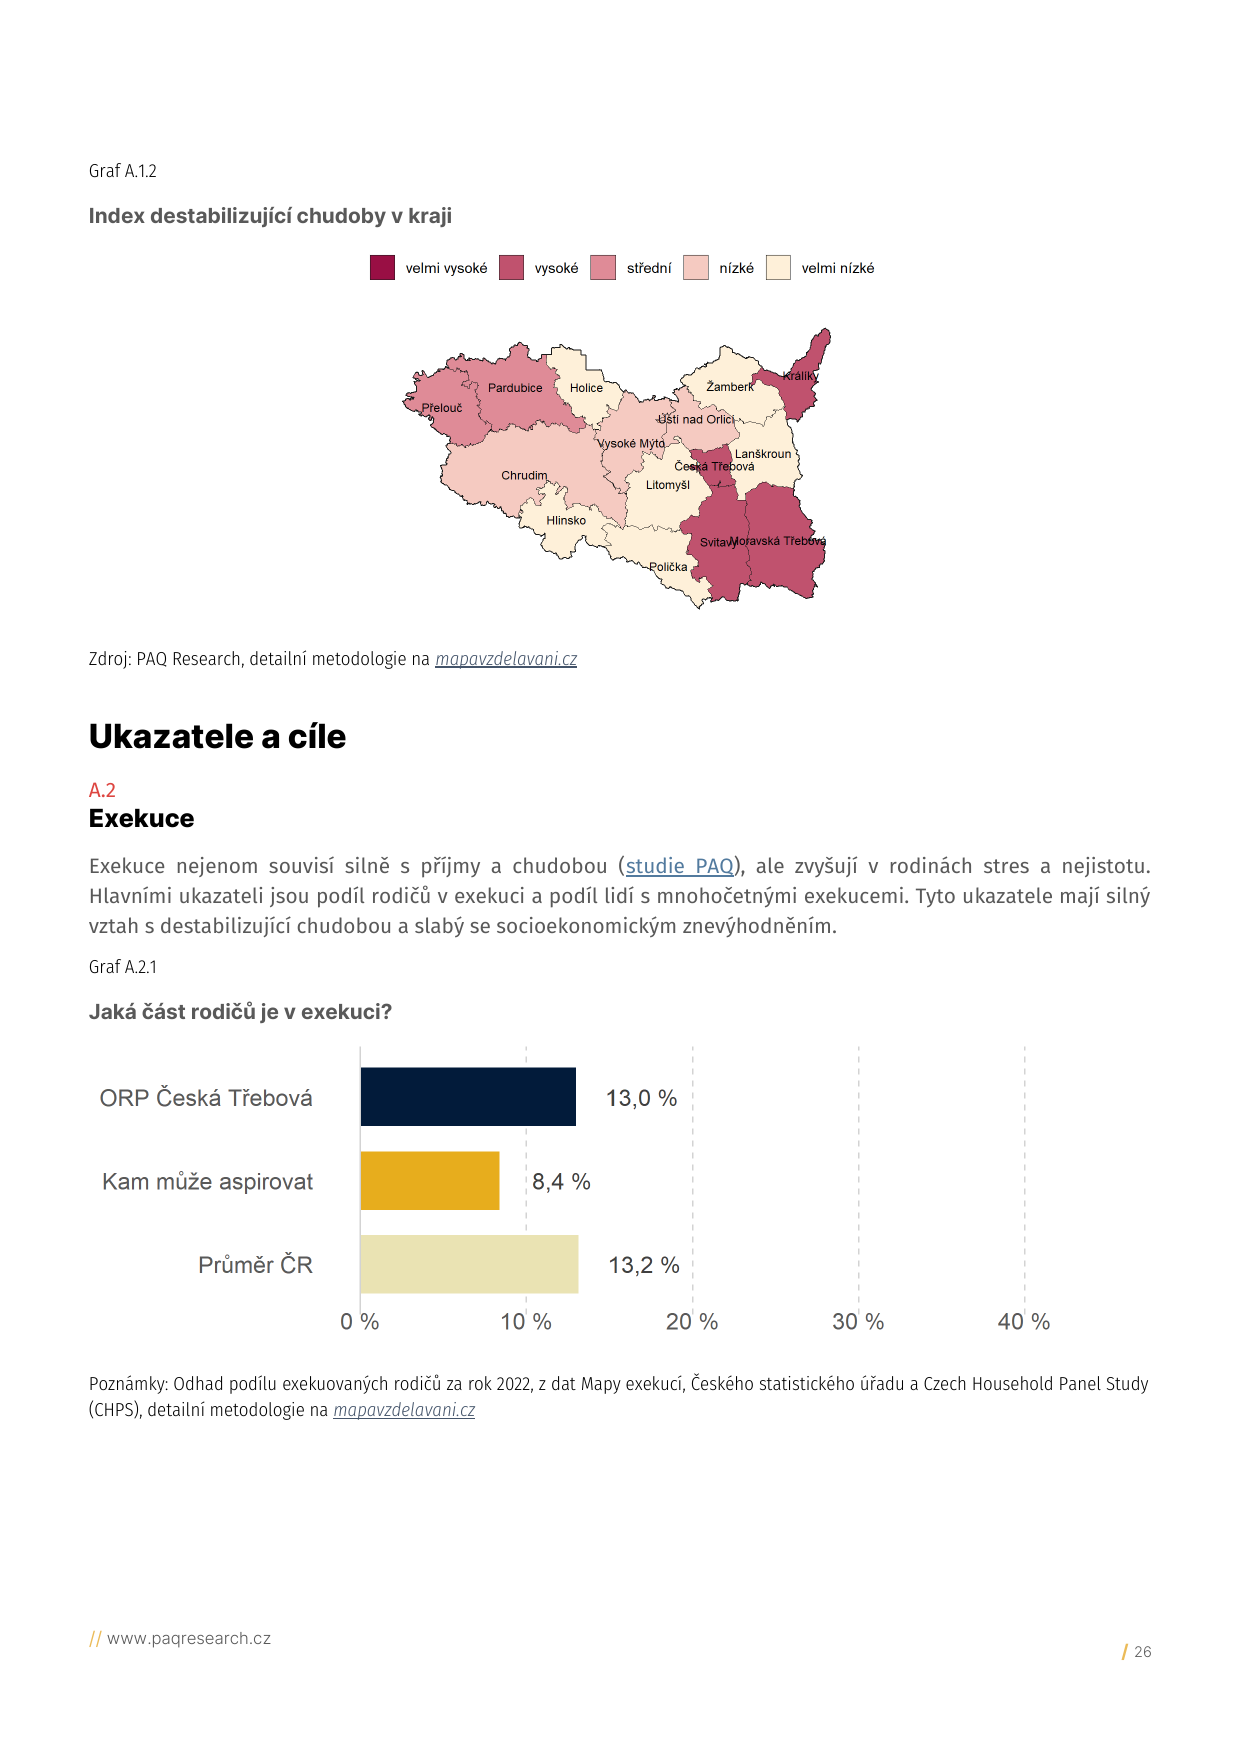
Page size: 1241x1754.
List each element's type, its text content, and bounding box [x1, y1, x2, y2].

picture [88, 1024, 1139, 1356]
subtitle Ukazatele a cíle [89, 716, 1152, 756]
text Index destabilizující chudoby v kraji [89, 198, 1152, 229]
text Zdroj: PAQ Research, detailní metodologie na mapavzdelavani.cz [89, 647, 1152, 670]
picture [88, 228, 1139, 631]
text A.2 [89, 773, 1152, 803]
text Exekuce nejenom souvisí silně s příjmy a chudobou (studie PAQ), ale zvyšují v rodinách stres a nejistotu. Hlavními ukazateli jsou podíl rodičů v exekuci a podíl lidí s mnohočetnými exekucemi. Tyto ukazatele mají silný vztah s destabilizující chudobou a slabý se socioekonomickým znevýhodněním. [89, 849, 1152, 939]
text Graf A.1.2 [89, 160, 1152, 183]
text Graf A.2.1 [89, 956, 1152, 978]
text Jaká část rodičů je v exekuci? [89, 994, 1152, 1024]
subtitle Exekuce [89, 803, 1152, 833]
text Poznámky: Odhad podílu exekuovaných rodičů za rok 2022, z dat Mapy exekucí, Českého statistického úřadu a Czech Household Panel Study (CHPS), detailní metodologie na mapavzdelavani.cz [89, 1373, 1152, 1421]
